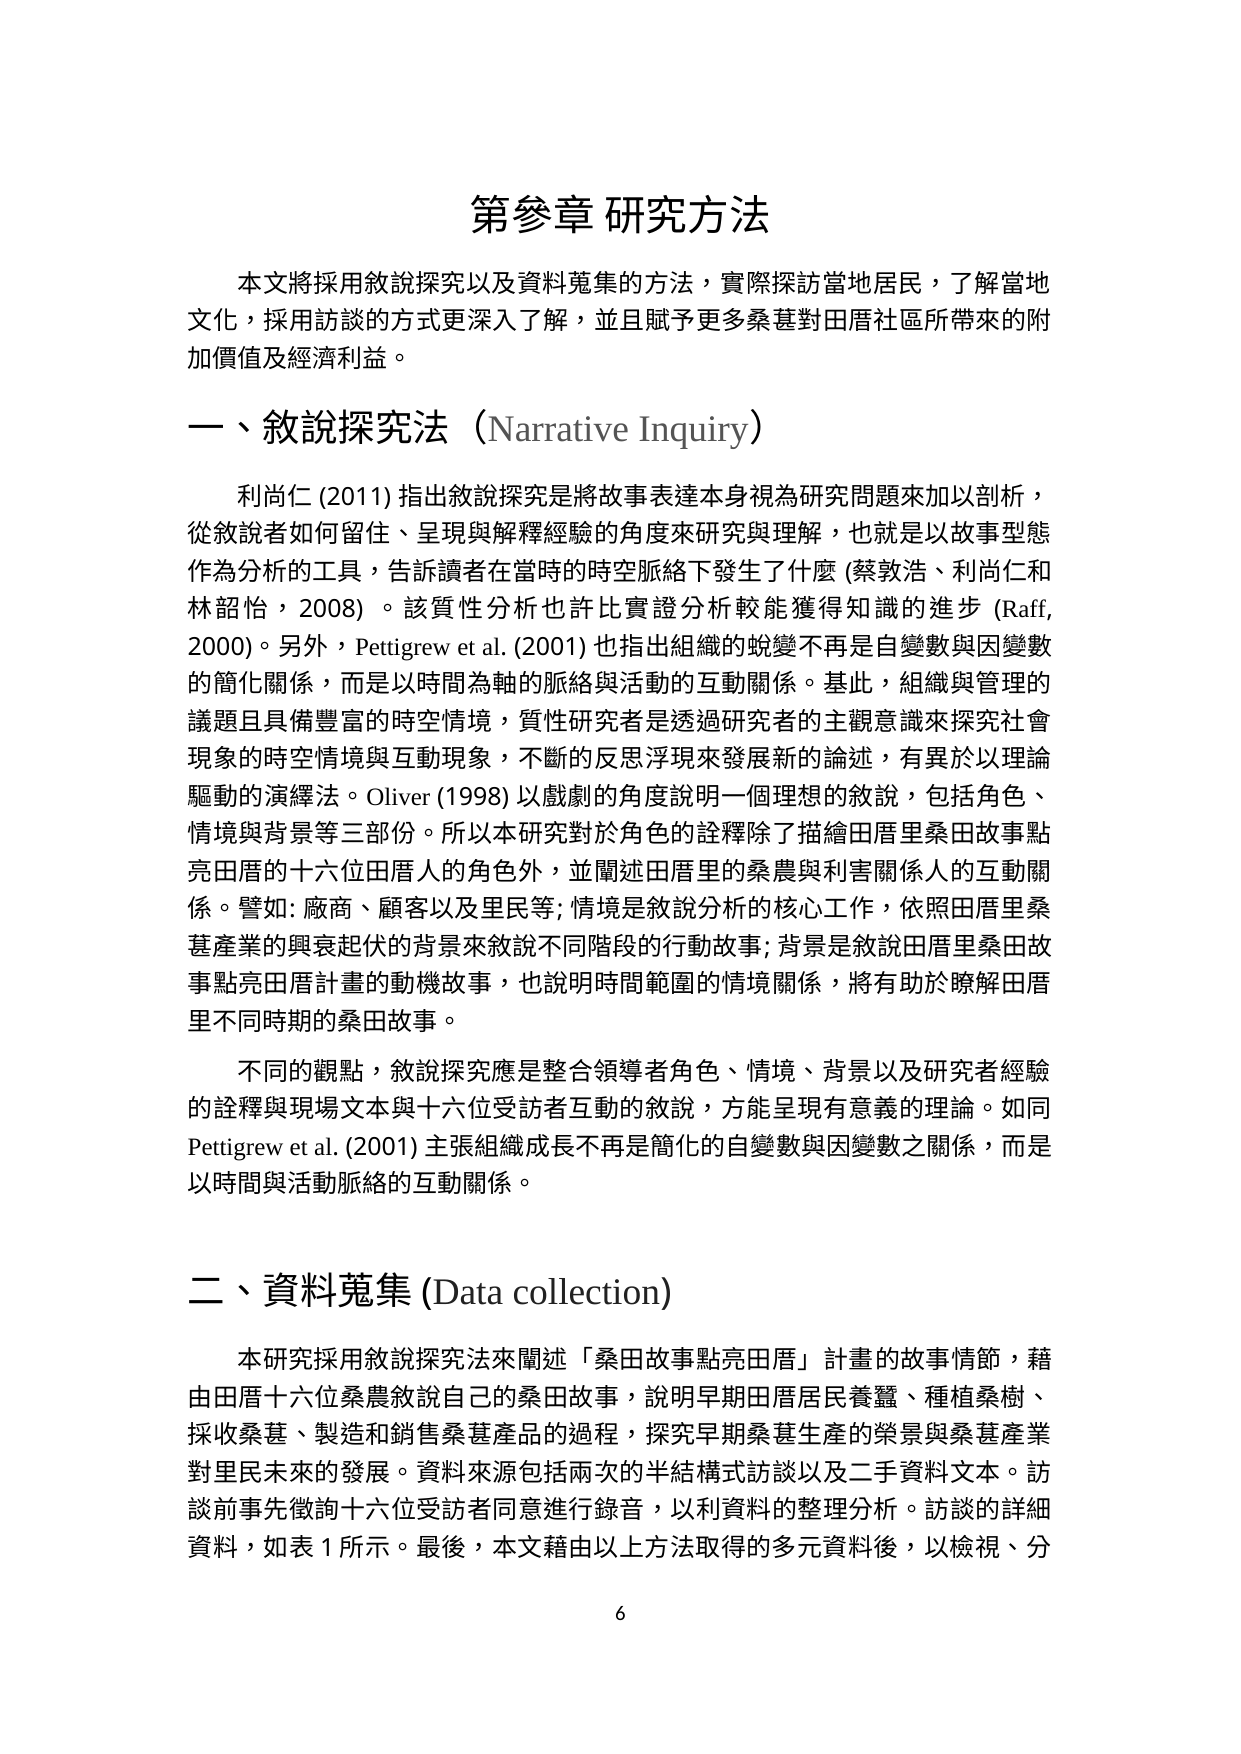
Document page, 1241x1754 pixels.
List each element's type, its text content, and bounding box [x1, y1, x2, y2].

text 二、資料蒐集 (Data collection) [187, 1251, 1053, 1326]
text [187, 1338, 1053, 1563]
list 第參章 研究方法 [187, 175, 1053, 250]
text 利尚仁 (2011) 指出敘說探究是將故事表達本身視為研究問題來加以剖析，從敘說者如何留住、呈現與解釋經驗的角度來研究與理解，也就是以故事型態作為分析的工具，告訴讀者在當時的時空脈絡下發生了什麼 (蔡敦浩、利尚仁和林韶怡，2008) 。該質性分析也許比實證分析較能獲得知識的進步 (Raff, 2000)。另外，Pettigrew et al. (2001) 也指出組織的蛻變不再是自變數與因變數的簡化關係，而是以時間為軸的脈絡與活動的互動關係。基此，組織與管理的議題且具備豐富的時空情境，質性研究者是透過研究者的主觀意識來探究社會現象的時空情境與互動現象，不斷的反思浮現來發展新的論述，有異於以理論驅動的演繹法。Oliver (1998) 以戲劇的角度說明一個理想的敘說，包括角色、情境與背景等三部份。所以本研究對於角色的詮釋除了描繪田厝里桑田故事點亮田厝的十六位田厝人的角色外，並闡述田厝里的桑農與利害關係人的互動關係。譬如: 廠商、顧客以及里民等; 情境是敘說分析的核心工作，依照田厝里桑葚產業的興衰起伏的背景來敘說不同階段的行動故事; 背景是敘說田厝里桑田故事點亮田厝計畫的動機故事，也說明時間範圍的情境關係，將有助於瞭解田厝里不同時期的桑田故事。 [187, 475, 1053, 1037]
list 一、敘說探究法（Narrative Inquiry） [187, 387, 1053, 462]
text 本文將採用敘說探究以及資料蒐集的方法，實際探訪當地居民，了解當地文化，採用訪談的方式更深入了解，並且賦予更多桑葚對田厝社區所帶來的附加價值及經濟利益。 [187, 262, 1053, 375]
text 不同的觀點，敘說探究應是整合領導者角色、情境、背景以及研究者經驗的詮釋與現場文本與十六位受訪者互動的敘說，方能呈現有意義的理論。如同Pettigrew et al. (2001) 主張組織成長不再是簡化的自變數與因變數之關係，而是以時間與活動脈絡的互動關係。 [187, 1050, 1053, 1200]
